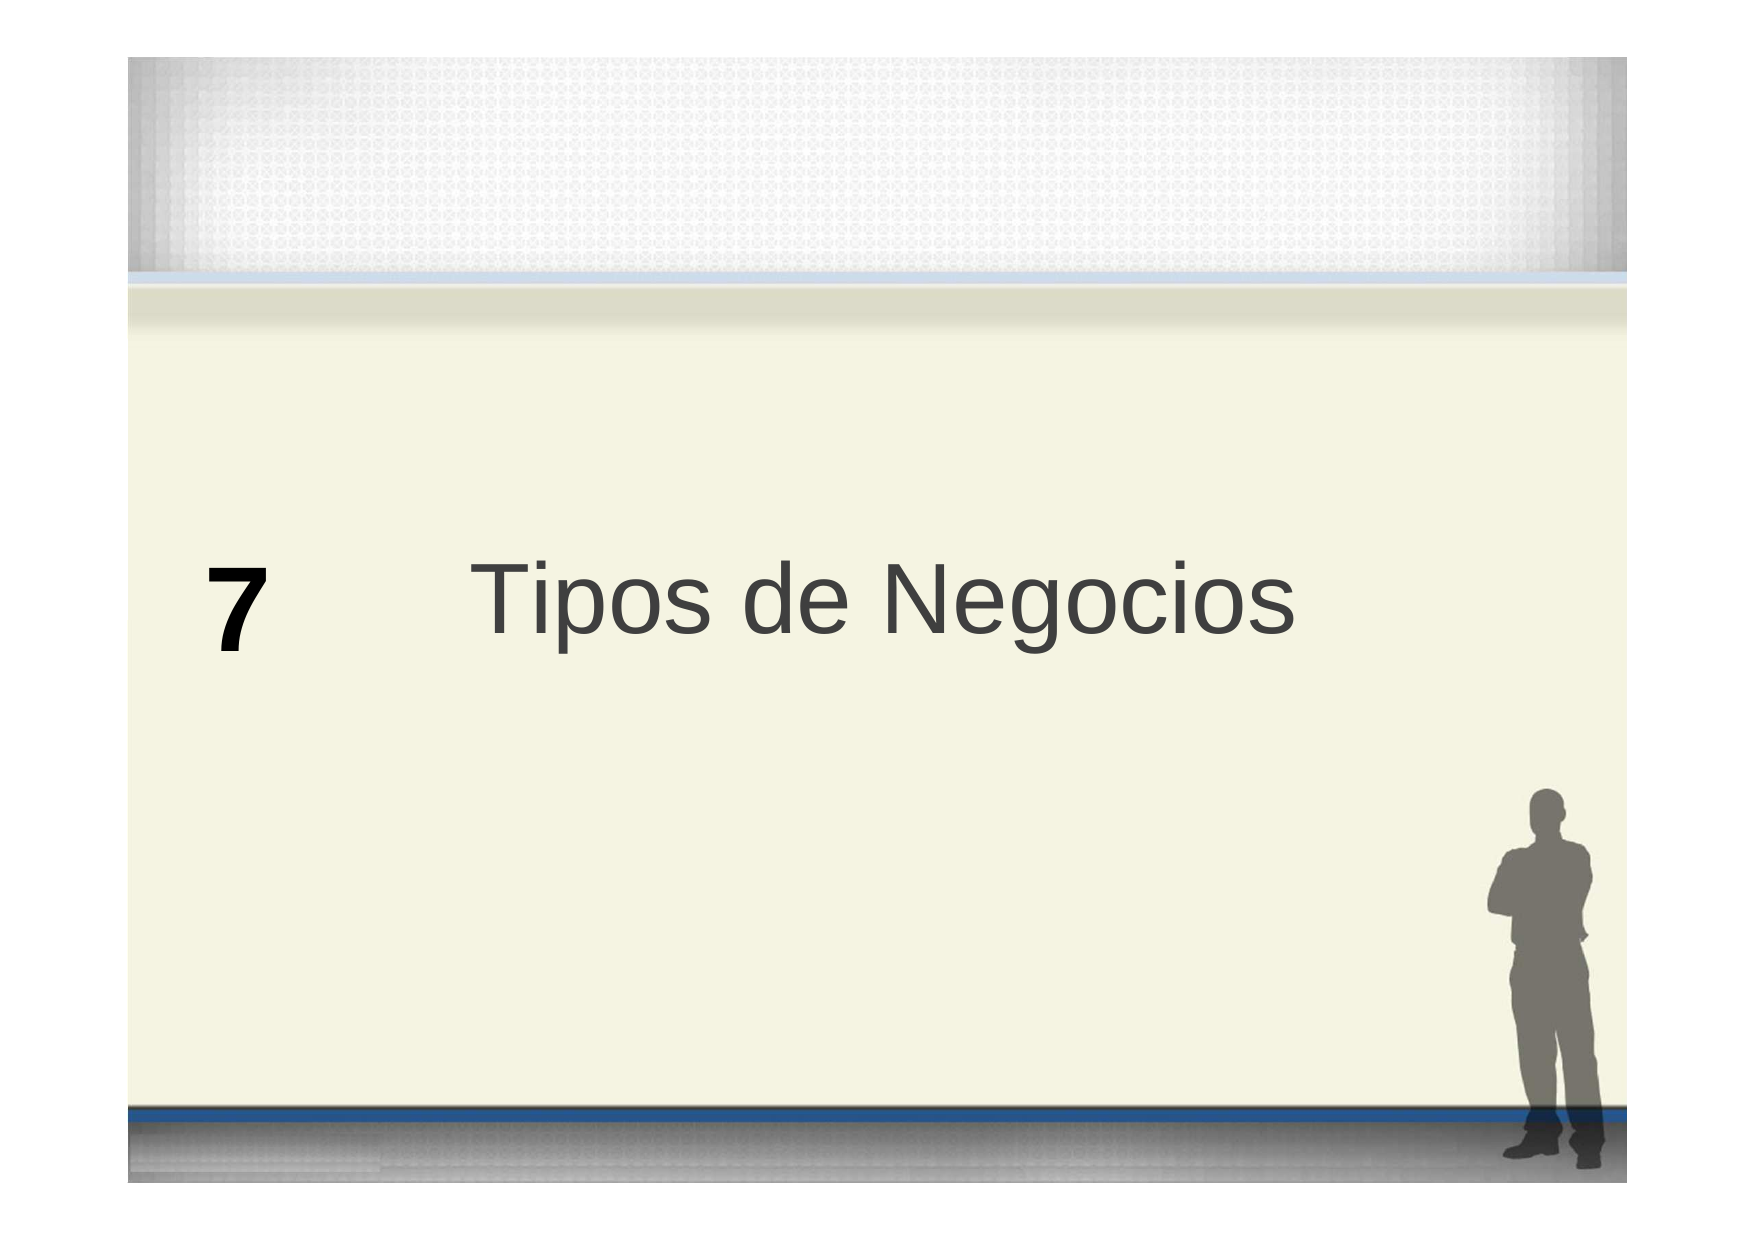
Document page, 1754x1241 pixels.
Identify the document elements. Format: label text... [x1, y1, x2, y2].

picture [127, 57, 1627, 1183]
subtitle Tipos de Negocios [204, 438, 1625, 677]
